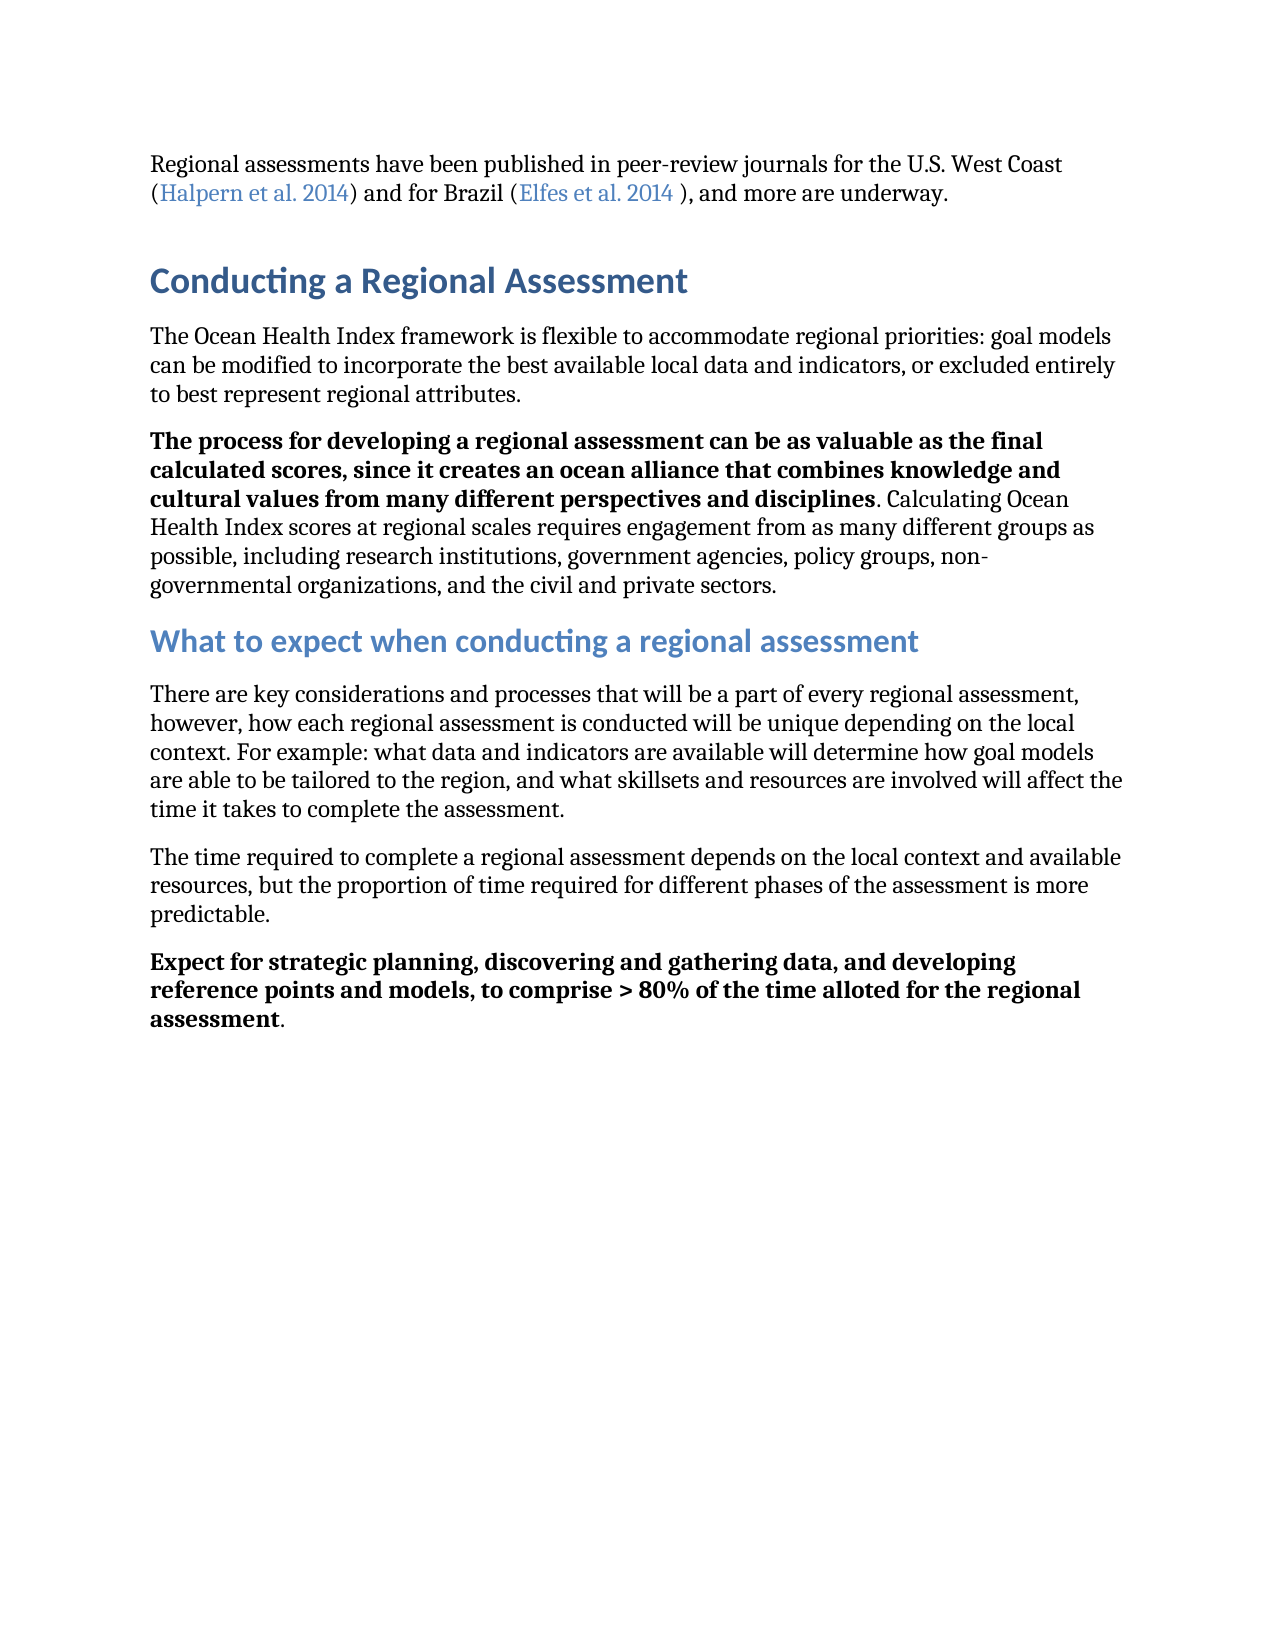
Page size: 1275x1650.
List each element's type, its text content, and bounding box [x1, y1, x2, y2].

text The time required to complete a regional assessment depends on the local context and available resources, but the proportion of time required for different phases of the assessment is more predictable. [150, 842, 1125, 929]
text Expect for strategic planning, discovering and gathering data, and developing reference points and models, to comprise > 80% of the time alloted for the regional assessment. [150, 947, 1125, 1034]
text Regional assessments have been published in peer-review journals for the U.S. West Coast (Halpern et al. 2014) and for Brazil (Elfes et al. 2014 ), and more are underway. [150, 150, 1125, 207]
text The process for developing a regional assessment can be as valuable as the final calculated scores, since it creates an ocean alliance that combines knowledge and cultural values from many different perspectives and disciplines. Calculating Ocean Health Index scores at regional scales requires engagement from as many different groups as possible, including research institutions, government agencies, policy groups, non-governmental organizations, and the civil and private sectors. [150, 427, 1125, 599]
text There are key considerations and processes that will be a part of every regional assessment, however, how each regional assessment is conducted will be unique depending on the local context. For example: what data and indicators are available will determine how goal models are able to be tailored to the region, and what skillsets and resources are involved will affect the time it takes to complete the assessment. [150, 680, 1125, 824]
subtitle Conducting a Regional Assessment [150, 257, 1125, 303]
text The Ocean Health Index framework is flexible to accommodate regional priorities: goal models can be modified to incorporate the best available local data and indicators, or excluded entirely to best represent regional attributes. [150, 322, 1125, 408]
subtitle What to expect when conducting a regional assessment [150, 620, 1125, 661]
